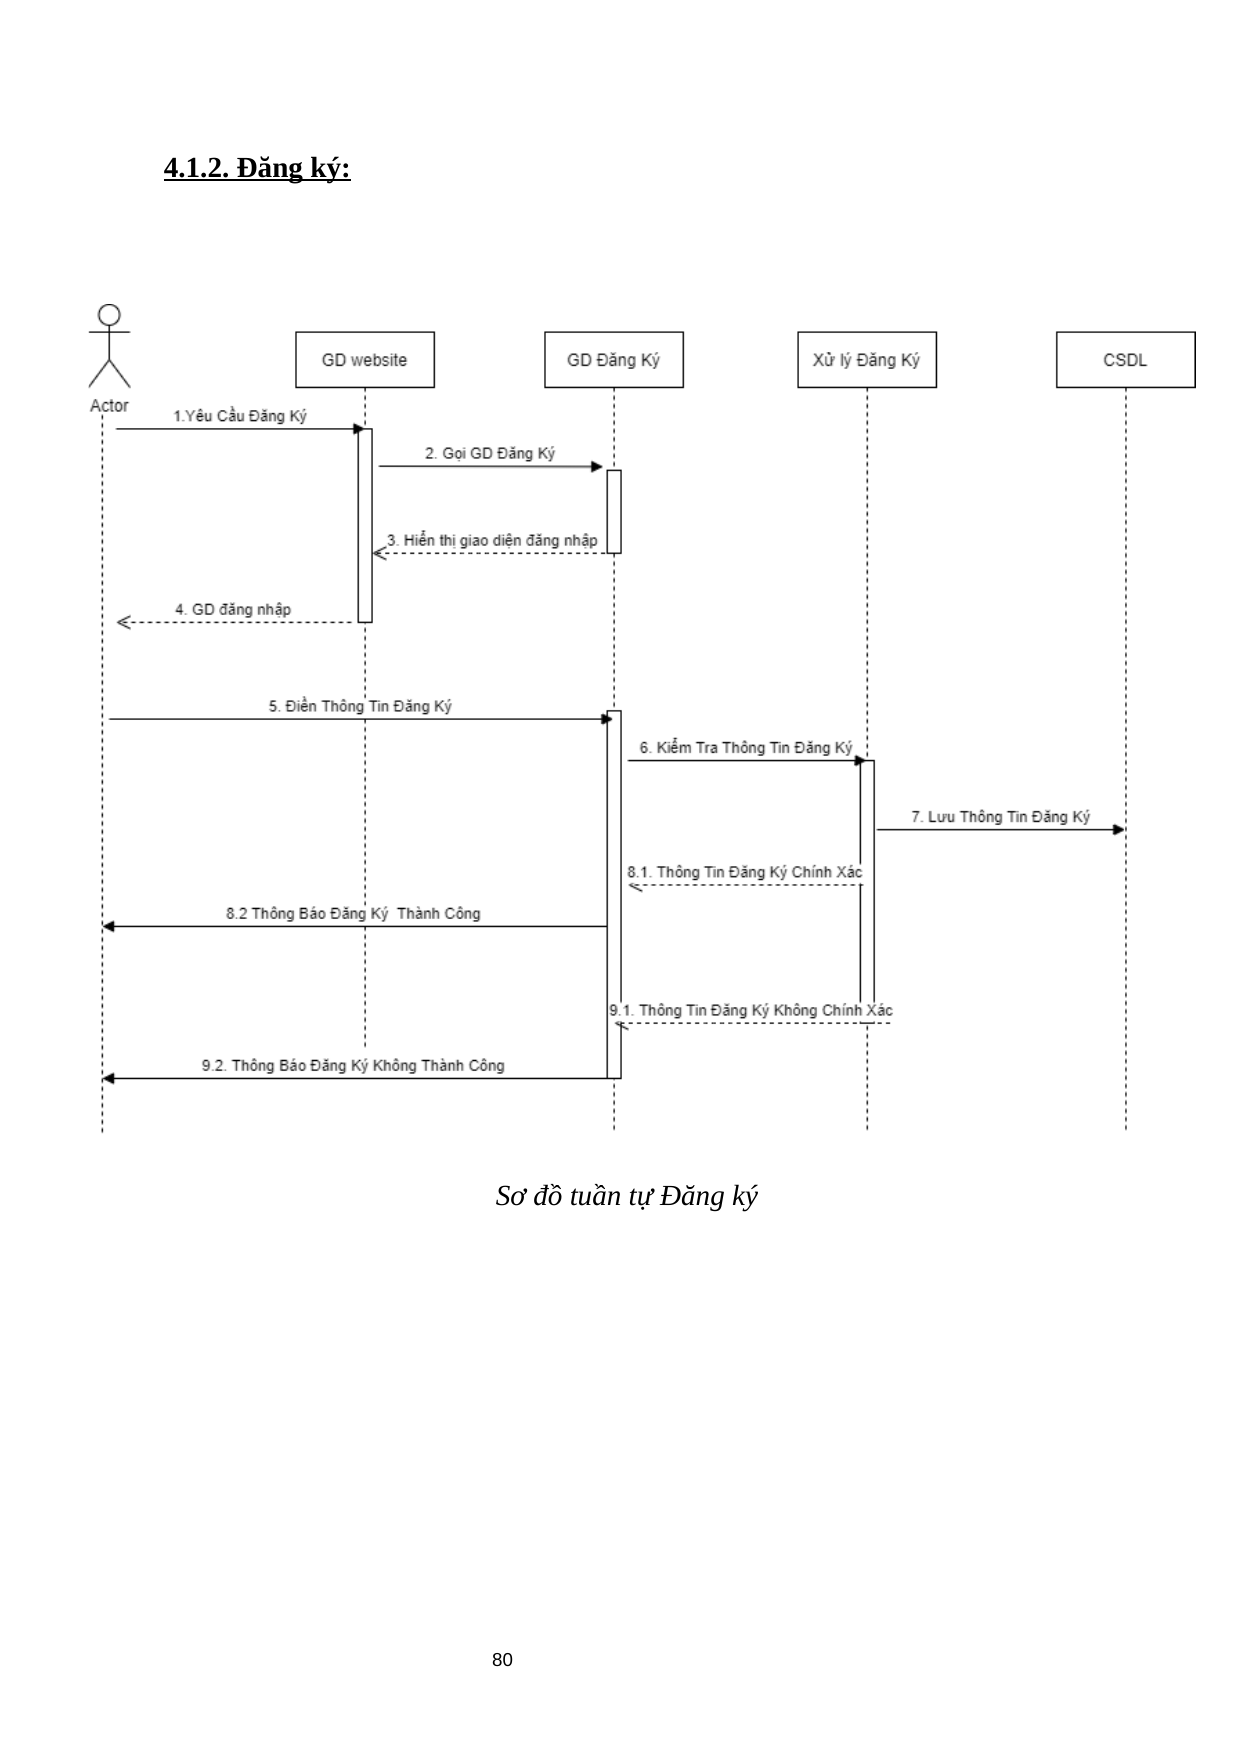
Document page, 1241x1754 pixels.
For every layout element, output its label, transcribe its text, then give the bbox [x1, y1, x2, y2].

text 4.1.2. Đăng ký: [88, 150, 1168, 183]
picture [88, 304, 1196, 1136]
text Sơ đồ tuần tự Đăng ký [88, 1178, 1168, 1211]
